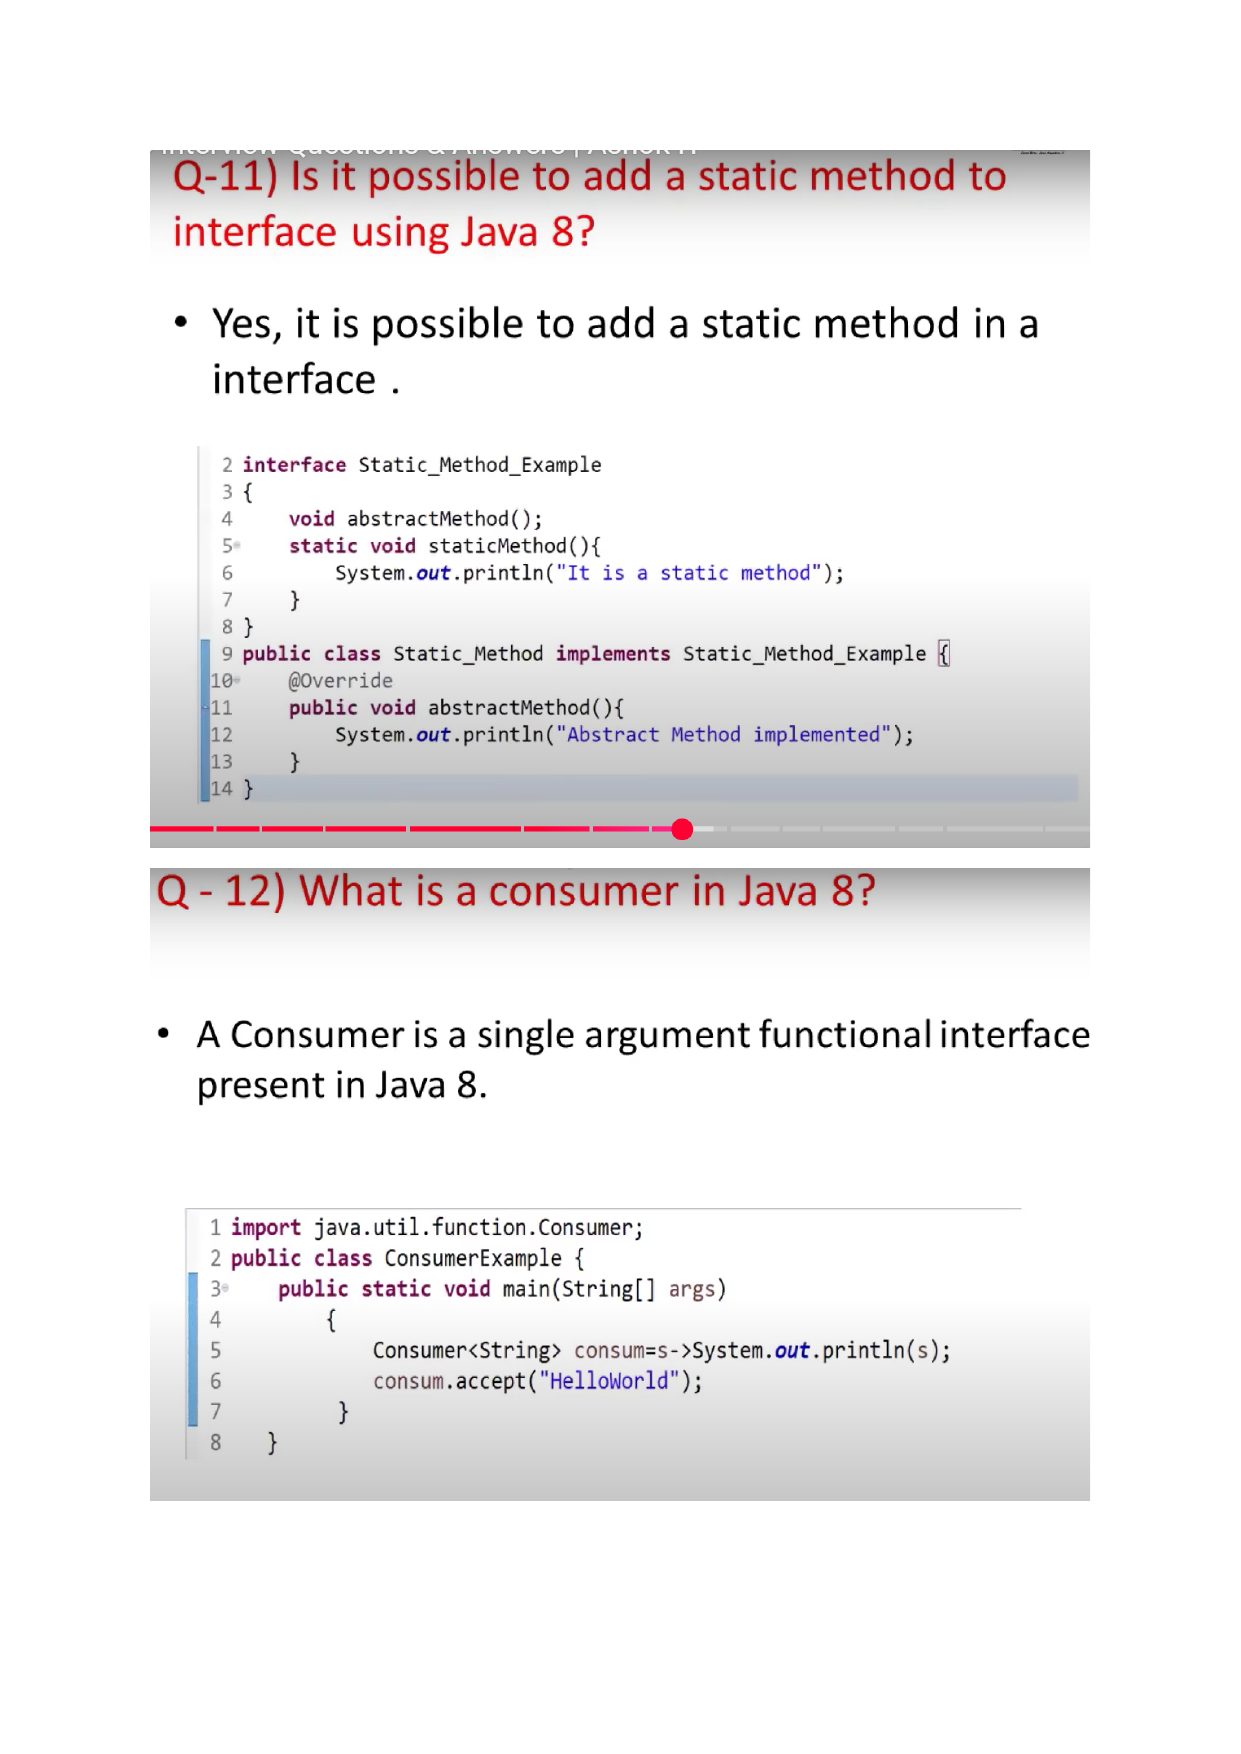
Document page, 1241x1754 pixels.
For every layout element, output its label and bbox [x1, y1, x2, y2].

picture [150, 868, 1091, 1501]
picture [150, 150, 1091, 848]
